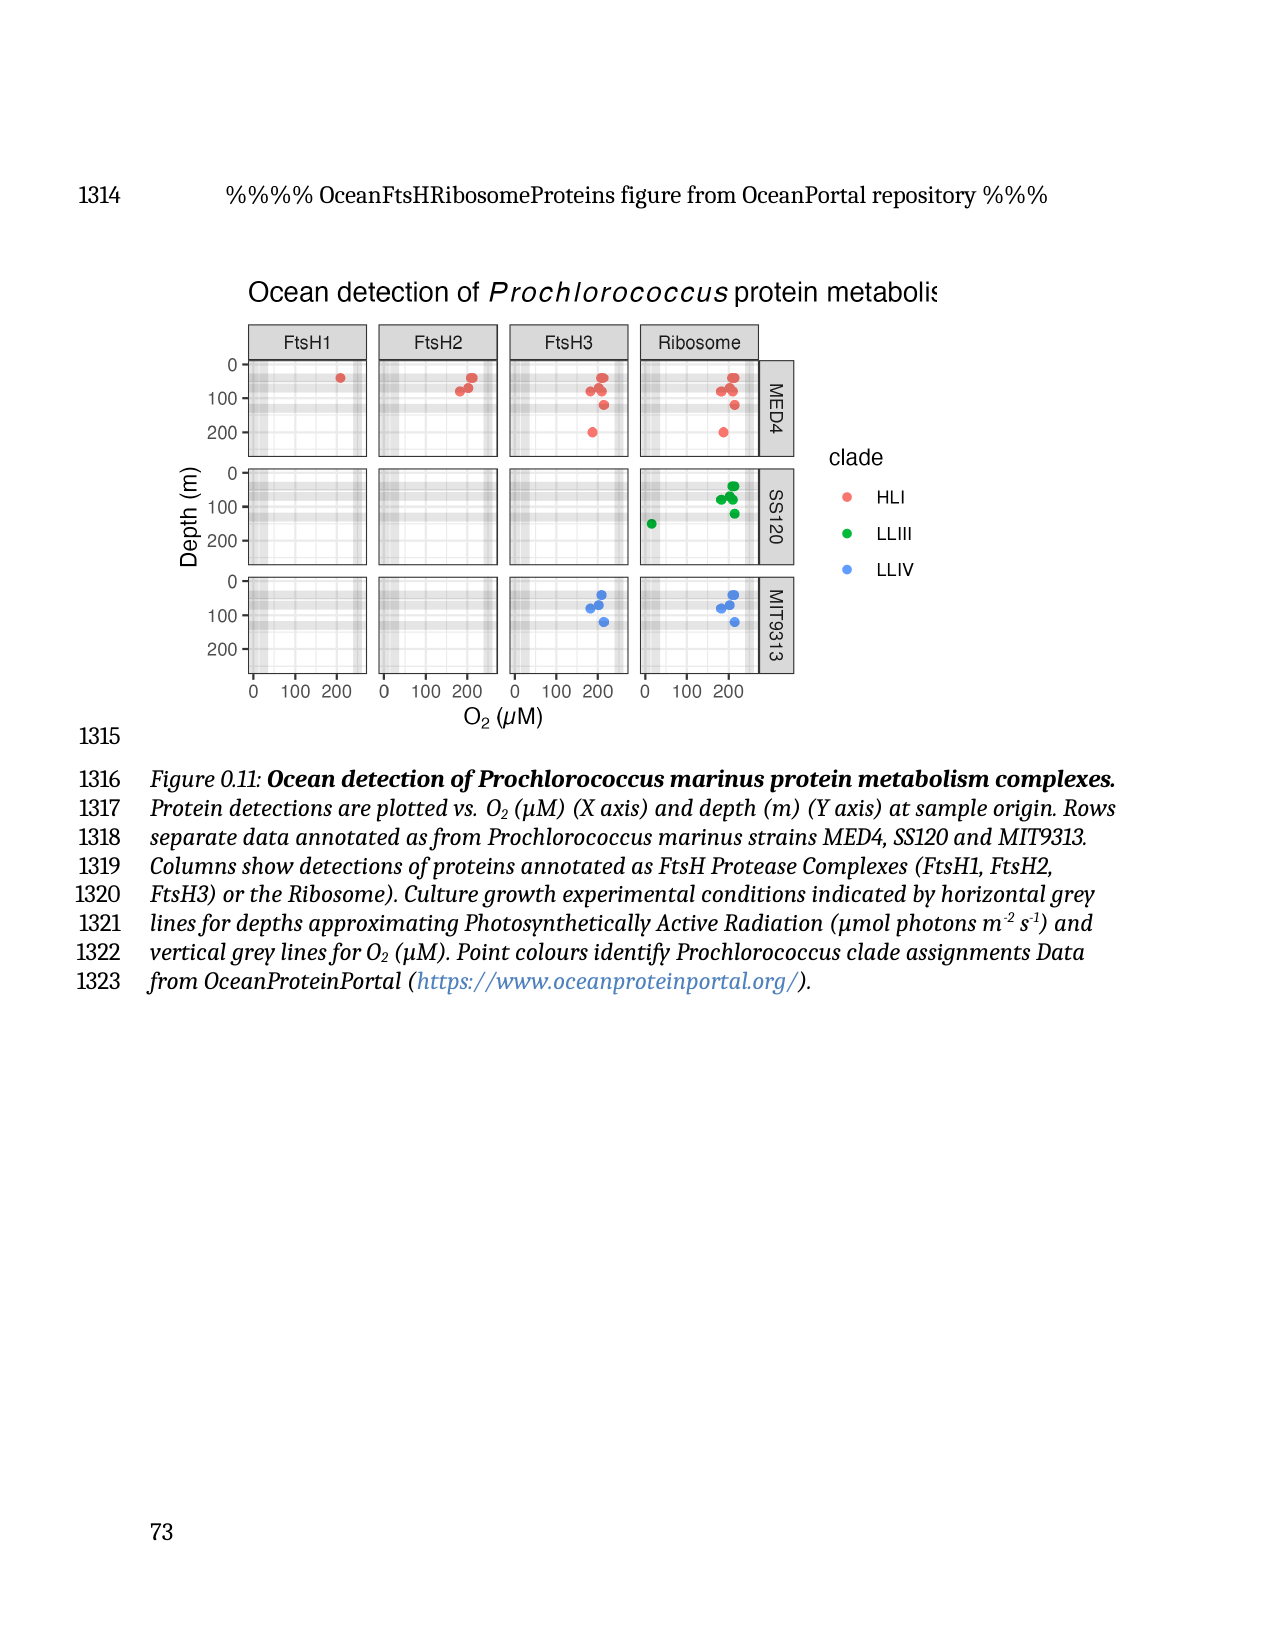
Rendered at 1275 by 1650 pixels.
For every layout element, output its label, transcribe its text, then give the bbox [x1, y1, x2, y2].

text %%%% OceanFtsHRibosomeProteins figure from OceanPortal repository %%% [150, 181, 1125, 210]
picture [168, 270, 937, 745]
text Figure 0.11: Ocean detection of Prochlorococcus marinus protein metabolism complexes. Protein detections are plotted vs. O2 (µM) (X axis) and depth (m) (Y axis) at sample origin. Rows separate data annotated as from Prochlorococcus marinus strains MED4, SS120 and MIT9313. Columns show detections of proteins annotated as FtsH Protease Complexes (FtsH1, FtsH2, FtsH3) or the Ribosome). Culture growth experimental conditions indicated by horizontal grey lines for depths approximating Photosynthetically Active Radiation (µmol photons m-2 s-1) and vertical grey lines for O2 (µM). Point colours identify Prochlorococcus clade assignments Data from OceanProteinPortal (https://www.oceanproteinportal.org/). [150, 765, 1125, 995]
